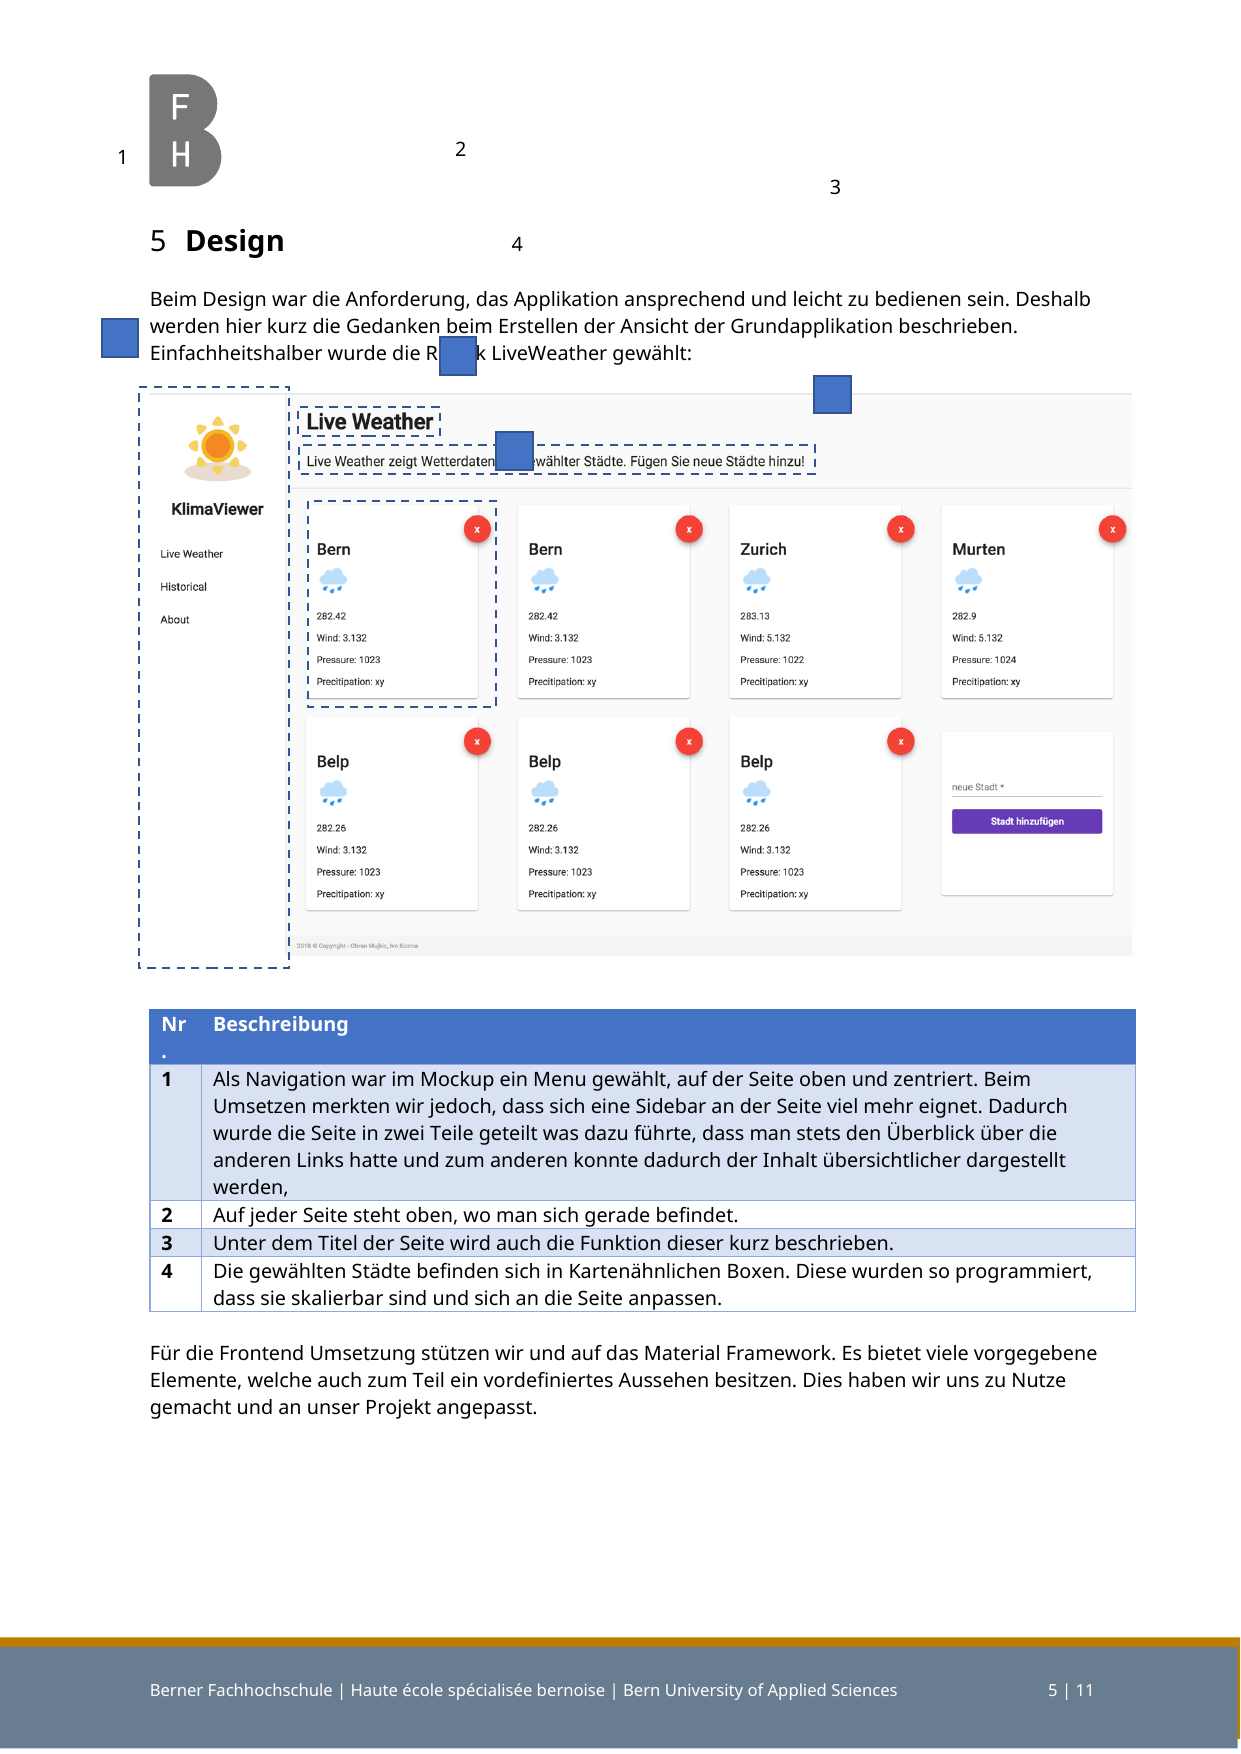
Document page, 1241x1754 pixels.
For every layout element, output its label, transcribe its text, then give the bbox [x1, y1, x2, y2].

table_cell Unter dem Titel der Seite wird auch die Funktion dieser kurz beschrieben. [202, 1229, 1135, 1256]
table_cell Die gewählten Städte befinden sich in Kartenähnlichen Boxen. Diese wurden so programmiert, dass sie skalierbar sind und sich an die Seite anpassen. [202, 1257, 1135, 1311]
table_cell Auf jeder Seite steht oben, wo man sich gerade befindet. [202, 1201, 1135, 1228]
table_header Beschreibung [202, 1010, 1135, 1064]
text Für die Frontend Umsetzung stützen wir und auf das Material Framework. Es bietet viele vorgegebene Elemente, welche auch zum Teil ein vordefiniertes Aussehen besitzen. Dies haben wir uns zu Nutze gemacht und an unser Projekt angepasst. [149, 1339, 1136, 1420]
subtitle Design [149, 221, 1136, 260]
table_header Nr. [151, 1010, 201, 1064]
table_cell 3 [151, 1229, 201, 1256]
table_cell 4 [151, 1257, 201, 1311]
table_cell 1 [151, 1065, 201, 1200]
table_cell Als Navigation war im Mockup ein Menu gewählt, auf der Seite oben und zentriert. Beim Umsetzen merkten wir jedoch, dass sich eine Sidebar an der Seite viel mehr eignet. Dadurch wurde die Seite in zwei Teile geteilt was dazu führte, dass man stets den Überblick über die anderen Links hatte und zum anderen konnte dadurch der Inhalt übersichtlicher dargestellt werden, [202, 1065, 1135, 1200]
table_cell 2 [151, 1201, 201, 1228]
text Beim Design war die Anforderung, das Applikation ansprechend und leicht zu bedienen sein. Deshalb werden hier kurz die Gedanken beim Erstellen der Ansicht der Grundapplikation beschrieben. Einfachheitshalber wurde die Rubrik LiveWeather gewählt: [149, 285, 1136, 366]
picture [149, 393, 1133, 956]
